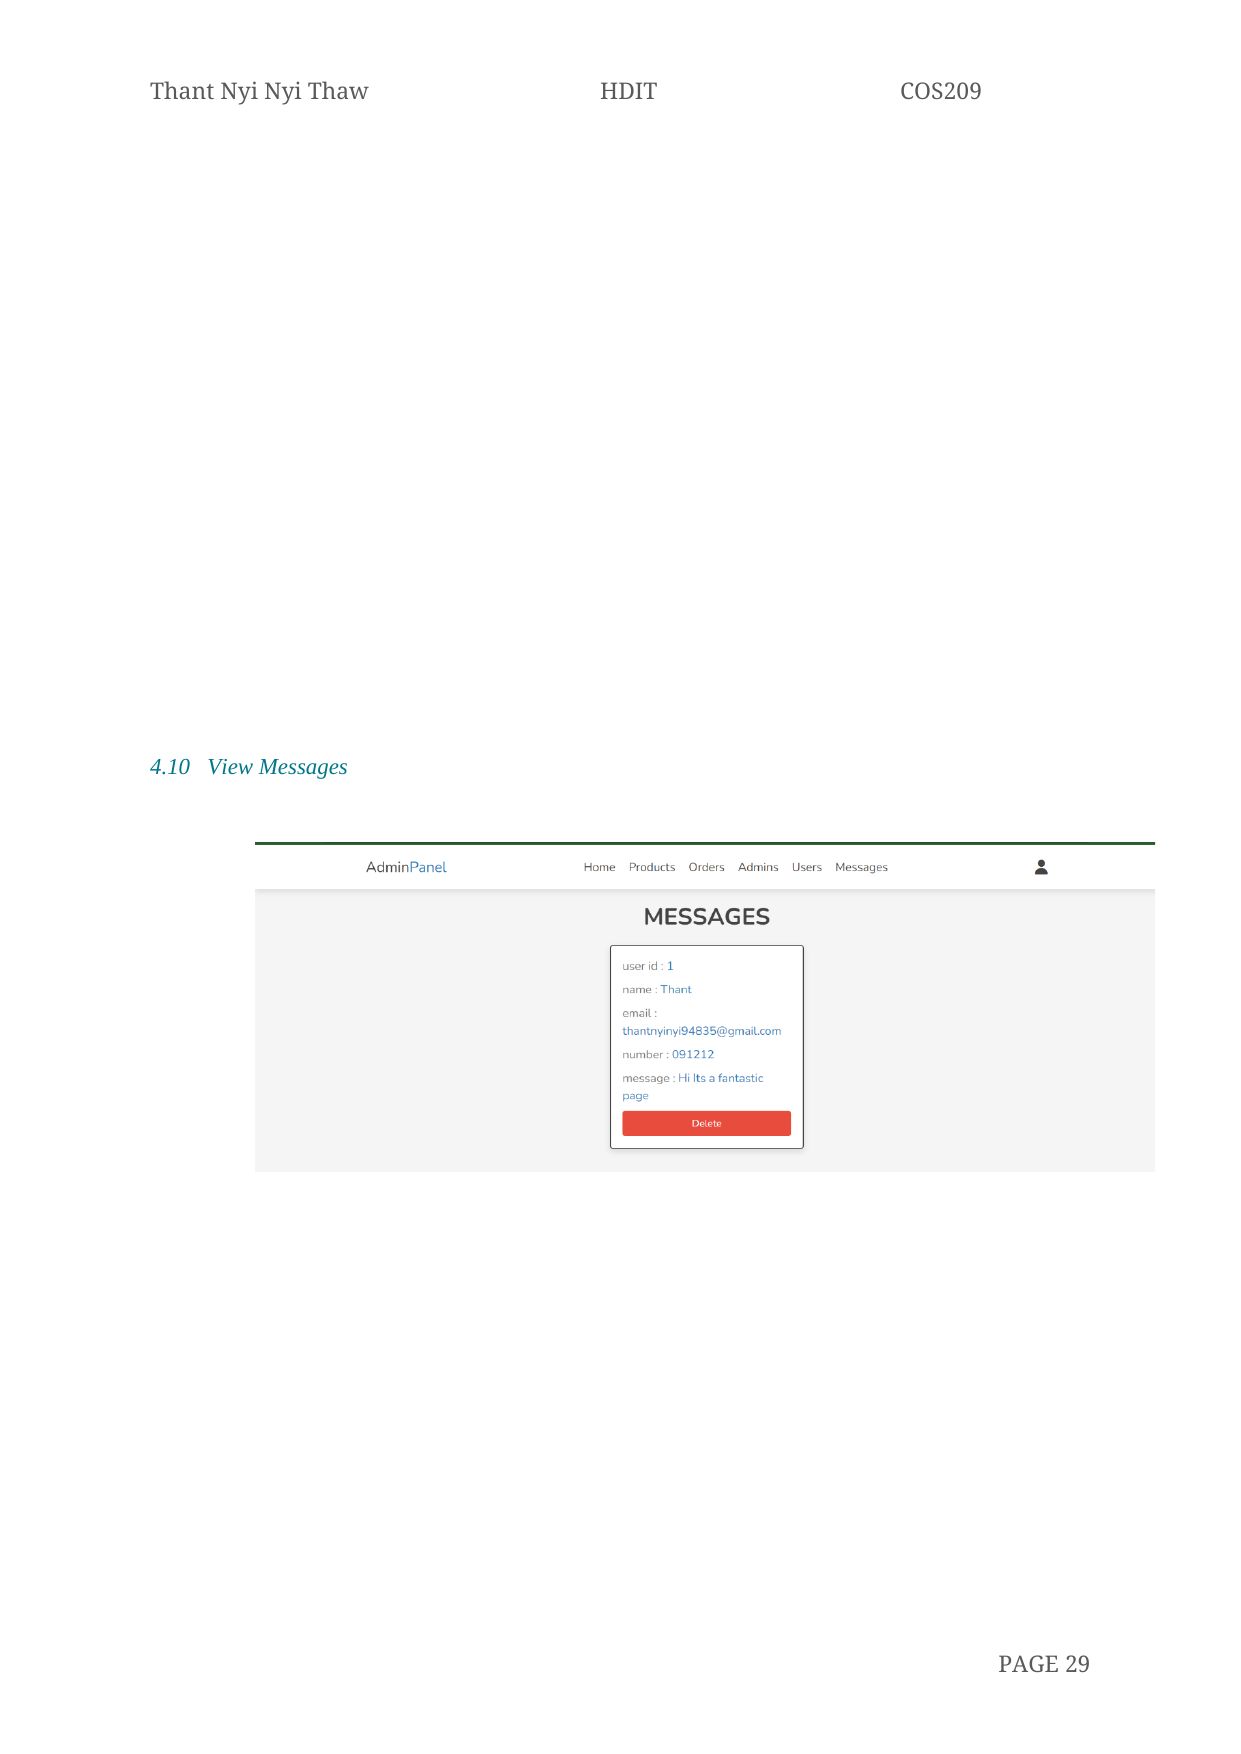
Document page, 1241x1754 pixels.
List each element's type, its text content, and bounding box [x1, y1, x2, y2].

picture [255, 842, 1155, 1172]
subtitle 4.10 View Messages [150, 753, 1090, 779]
